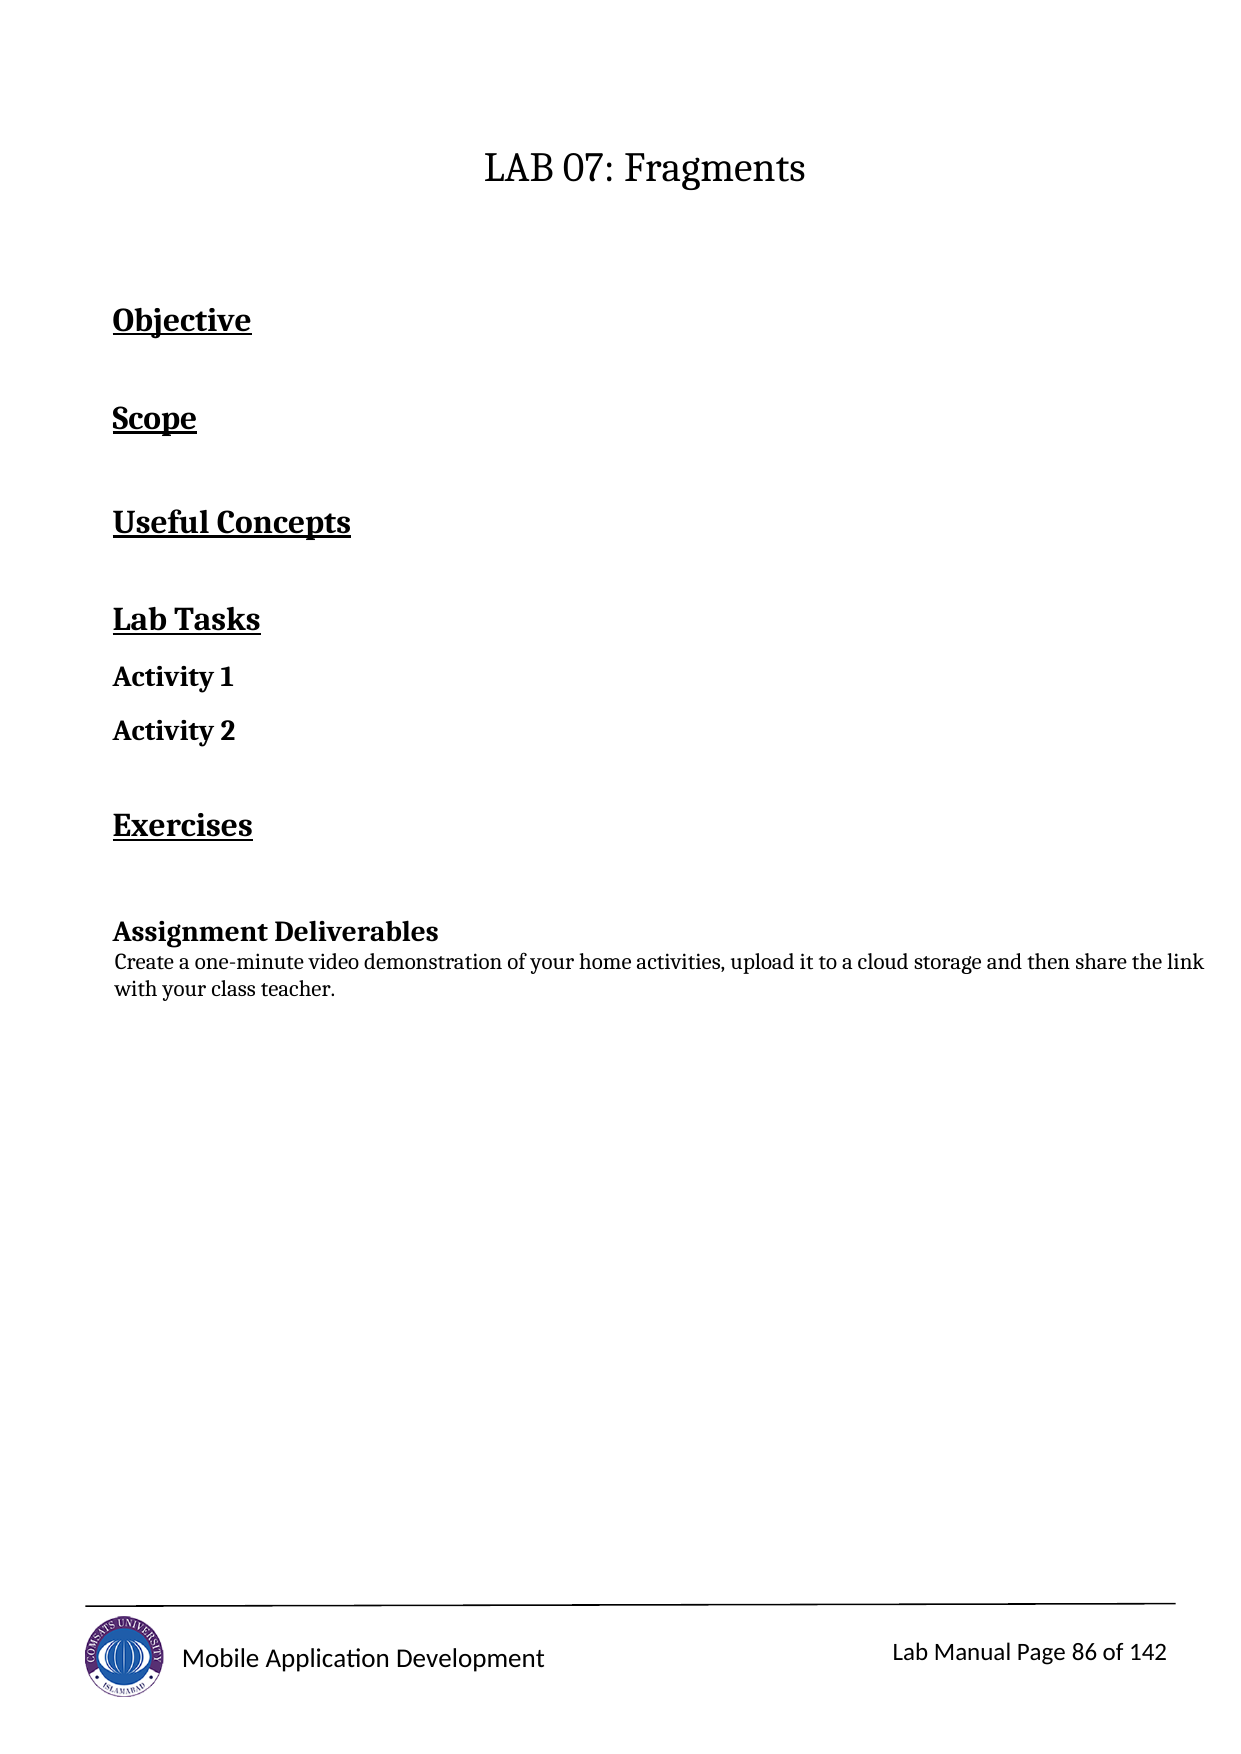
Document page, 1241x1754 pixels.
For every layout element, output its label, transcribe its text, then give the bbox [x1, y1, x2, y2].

subtitle LAB 07: Fragments [49, 144, 1240, 192]
subtitle Assignment Deliverables [112, 915, 1240, 949]
picture [85, 1616, 165, 1697]
subtitle Useful Concepts [112, 503, 1240, 541]
subtitle Objective [112, 301, 1240, 339]
text Create a one-minute video demonstration of your home activities, upload it to a cloud storage and then share the link with your class teacher. [114, 949, 1240, 1002]
subtitle Exercises [112, 807, 1240, 845]
subtitle Activity 1 [112, 660, 1240, 693]
subtitle Lab Tasks [112, 600, 1240, 639]
subtitle Activity 2 [112, 714, 1240, 748]
subtitle Scope [112, 399, 1240, 437]
